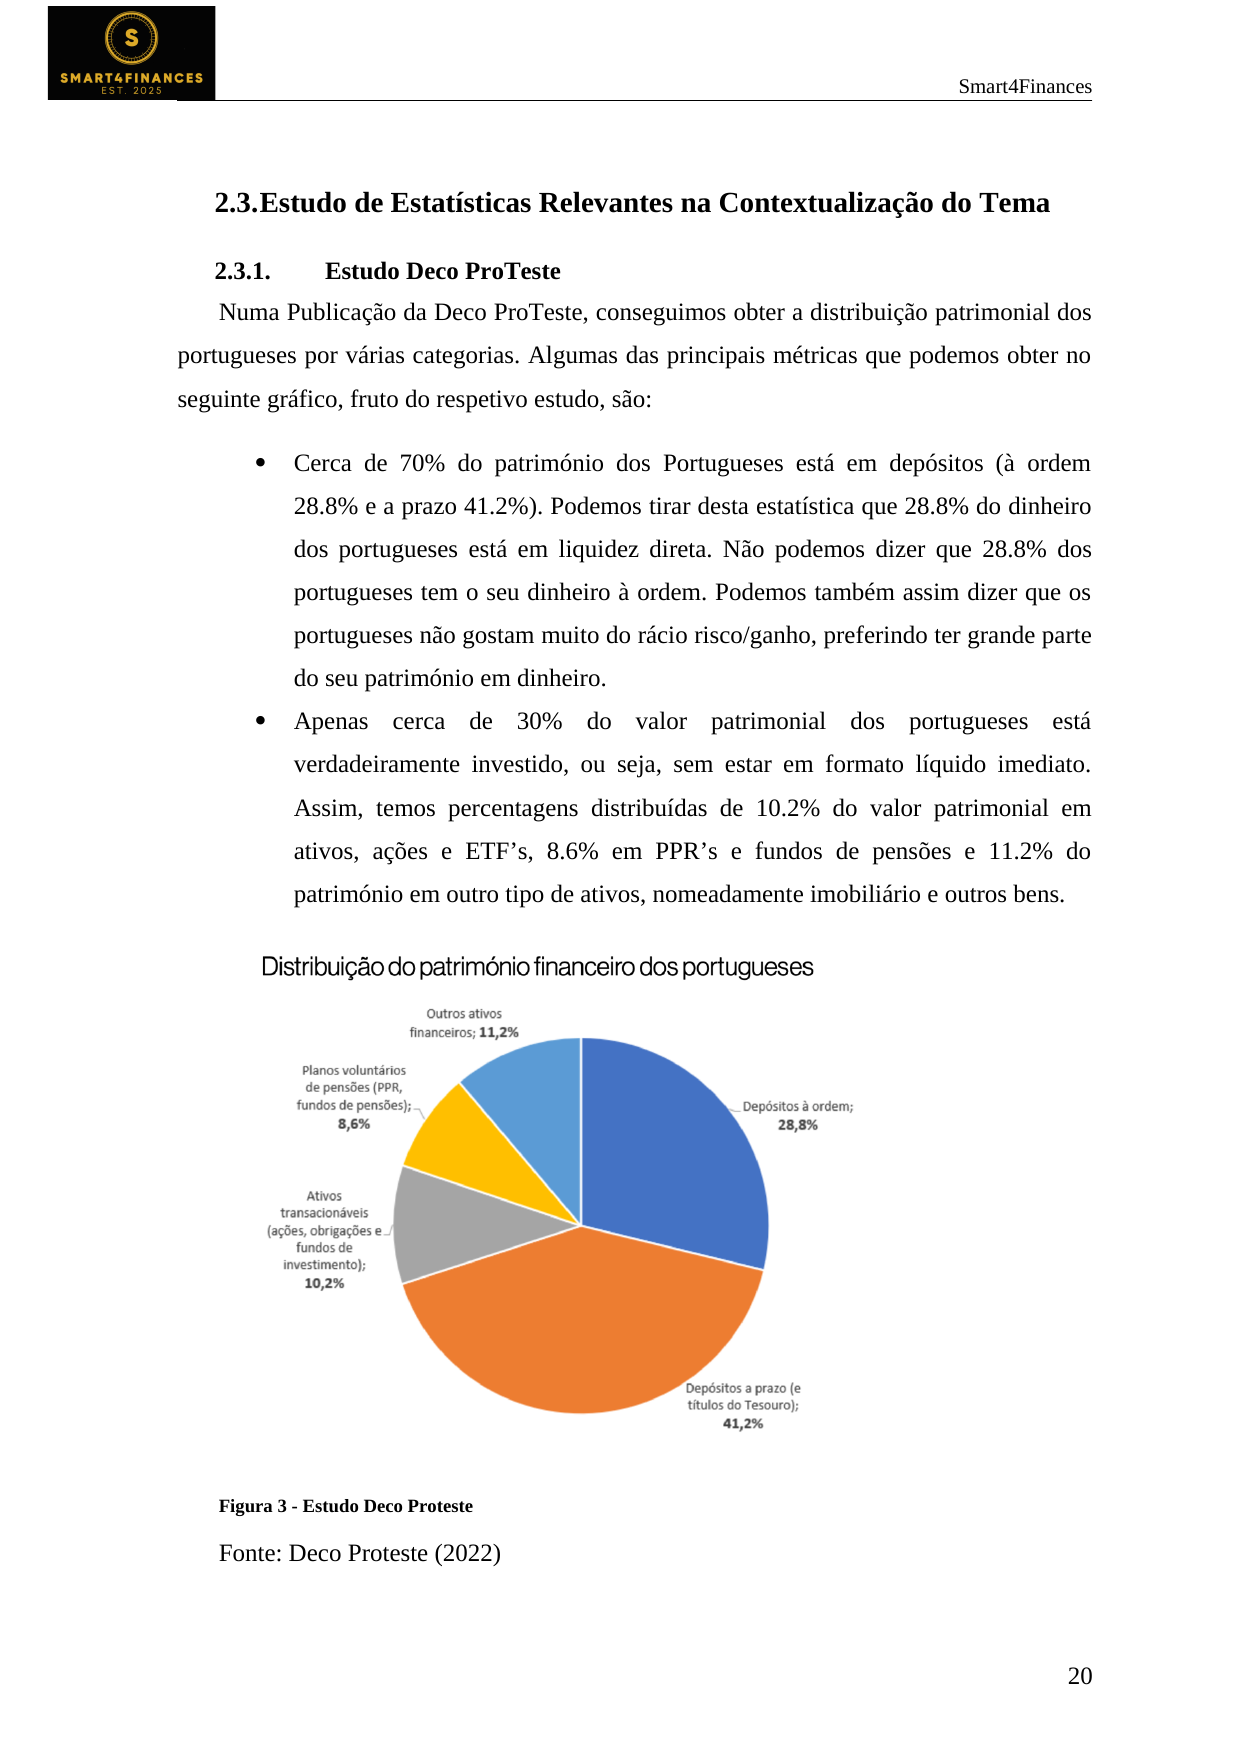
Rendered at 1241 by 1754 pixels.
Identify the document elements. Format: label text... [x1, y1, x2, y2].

picture [218, 942, 884, 1475]
list Apenas cerca de 30% do valor patrimonial dos portugueses está verdadeiramente investido, ou seja, sem estar em formato líquido imediato. Assim, temos percentagens distribuídas de 10.2% do valor patrimonial em ativos, ações e ETF’s, 8.6% em PPR’s e fundos de pensões e 11.2% do património em outro tipo de ativos, nomeadamente imobiliário e outros bens. [256, 706, 1092, 908]
text Fonte: Deco Proteste (2022) [177, 1538, 1092, 1566]
subtitle Estudo Deco ProTeste [214, 256, 1092, 285]
picture [47, 6, 216, 100]
text Numa Publicação da Deco ProTeste, conseguimos obter a distribuição patrimonial dos portugueses por várias categorias. Algumas das principais métricas que podemos obter no seguinte gráfico, fruto do respetivo estudo, são: [177, 297, 1092, 412]
list Cerca de 70% do património dos Portugueses está em depósitos (à ordem 28.8% e a prazo 41.2%). Podemos tirar desta estatística que 28.8% do dinheiro dos portugueses está em liquidez direta. Não podemos dizer que 28.8% dos portugueses tem o seu dinheiro à ordem. Podemos também assim dizer que os portugueses não gostam muito do rácio risco/ganho, preferindo ter grande parte do seu património em dinheiro. [256, 448, 1092, 692]
subtitle Estudo de Estatísticas Relevantes na Contextualização do Tema [214, 185, 1092, 219]
